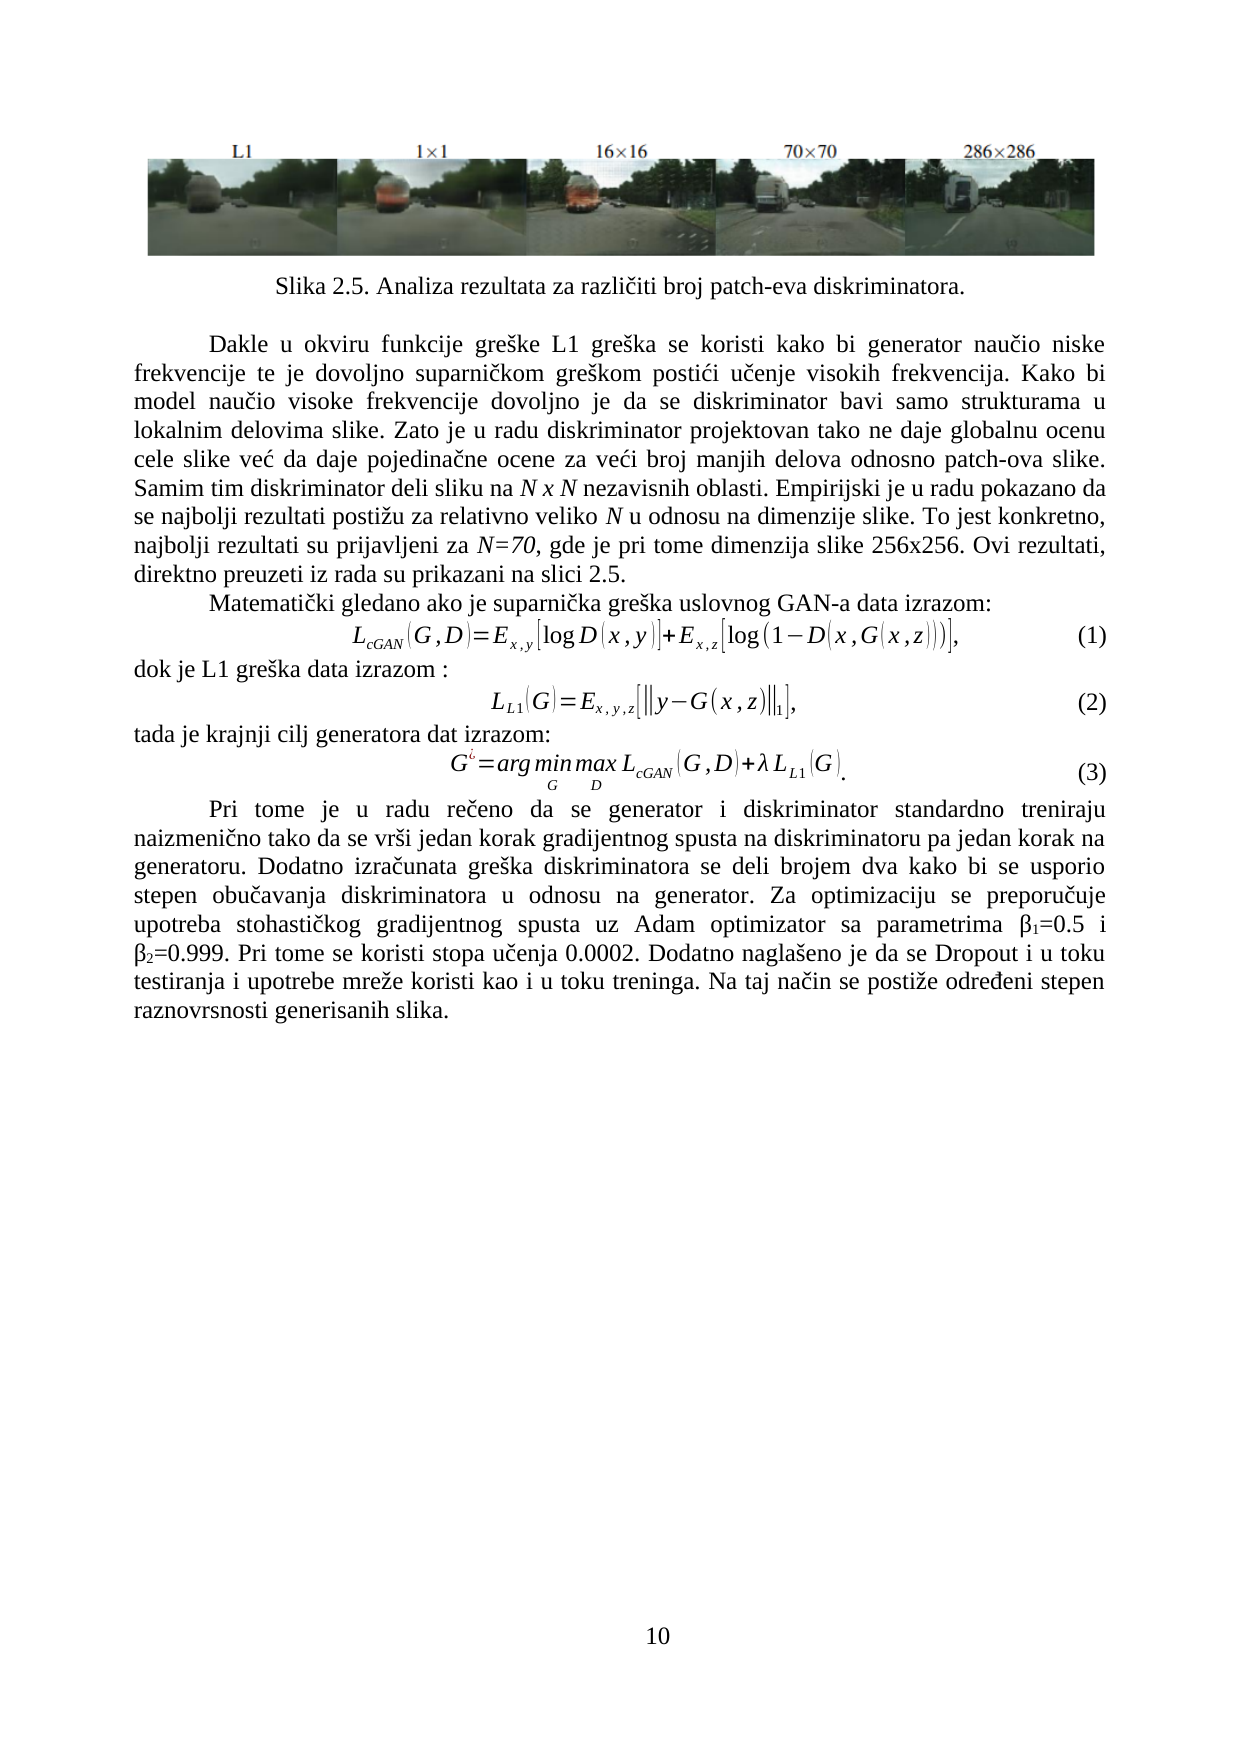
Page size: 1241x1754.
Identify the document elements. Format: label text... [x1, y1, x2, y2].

text , (2) [133, 682, 1107, 719]
text . (3) [133, 748, 1107, 794]
text Dakle u okviru funkcije greške L1 greška se koristi kako bi generator naučio niske frekvencije te je dovoljno suparničkom greškom postići učenje visokih frekvencija. Kako bi model naučio visoke frekvencije dovoljno je da se diskriminator bavi samo strukturama u lokalnim delovima slike. Zato je u radu diskriminator projektovan tako ne daje globalnu ocenu cele slike već da daje pojedinačne ocene za veći broj manjih delova odnosno patch-ova slike. Samim tim diskriminator deli sliku na N x N nezavisnih oblasti. Empirijski je u radu pokazano da se najbolji rezultati postižu za relativno veliko N u odnosu na dimenzije slike. To jest konkretno, najbolji rezultati su prijavljeni za N=70, gde je pri tome dimenzija slike 256x256. Ovi rezultati, direktno preuzeti iz rada su prikazani na slici 2.5. [133, 329, 1107, 588]
picture [133, 138, 1107, 272]
text , (1) [133, 616, 1107, 654]
text Pri tome je u radu rečeno da se generator i diskriminator standardno treniraju naizmenično tako da se vrši jedan korak gradijentnog spusta na diskriminatoru pa jedan korak na generatoru. Dodatno izračunata greška diskriminatora se deli brojem dva kako bi se usporio stepen obučavanja diskriminatora u odnosu na generator. Za optimizaciju se preporučuje upotreba stohastičkog gradijentnog spusta uz Adam optimizator sa parametrima β1=0.5 i β2=0.999. Pri tome se koristi stopa učenja 0.0002. Dodatno naglašeno je da se Dropout i u toku testiranja i upotrebe mreže koristi kao i u toku treninga. Na taj način se postiže određeni stepen raznovrsnosti generisanih slika. [133, 794, 1107, 1024]
text tada je krajnji cilj generatora dat izrazom: [133, 719, 1107, 748]
text Matematički gledano ako je suparnička greška uslovnog GAN-a data izrazom: [133, 588, 1107, 616]
text dok je L1 greška data izrazom : [133, 654, 1107, 682]
text Slika 2.5. Analiza rezultata za različiti broj patch-eva diskriminatora. [133, 272, 1107, 300]
